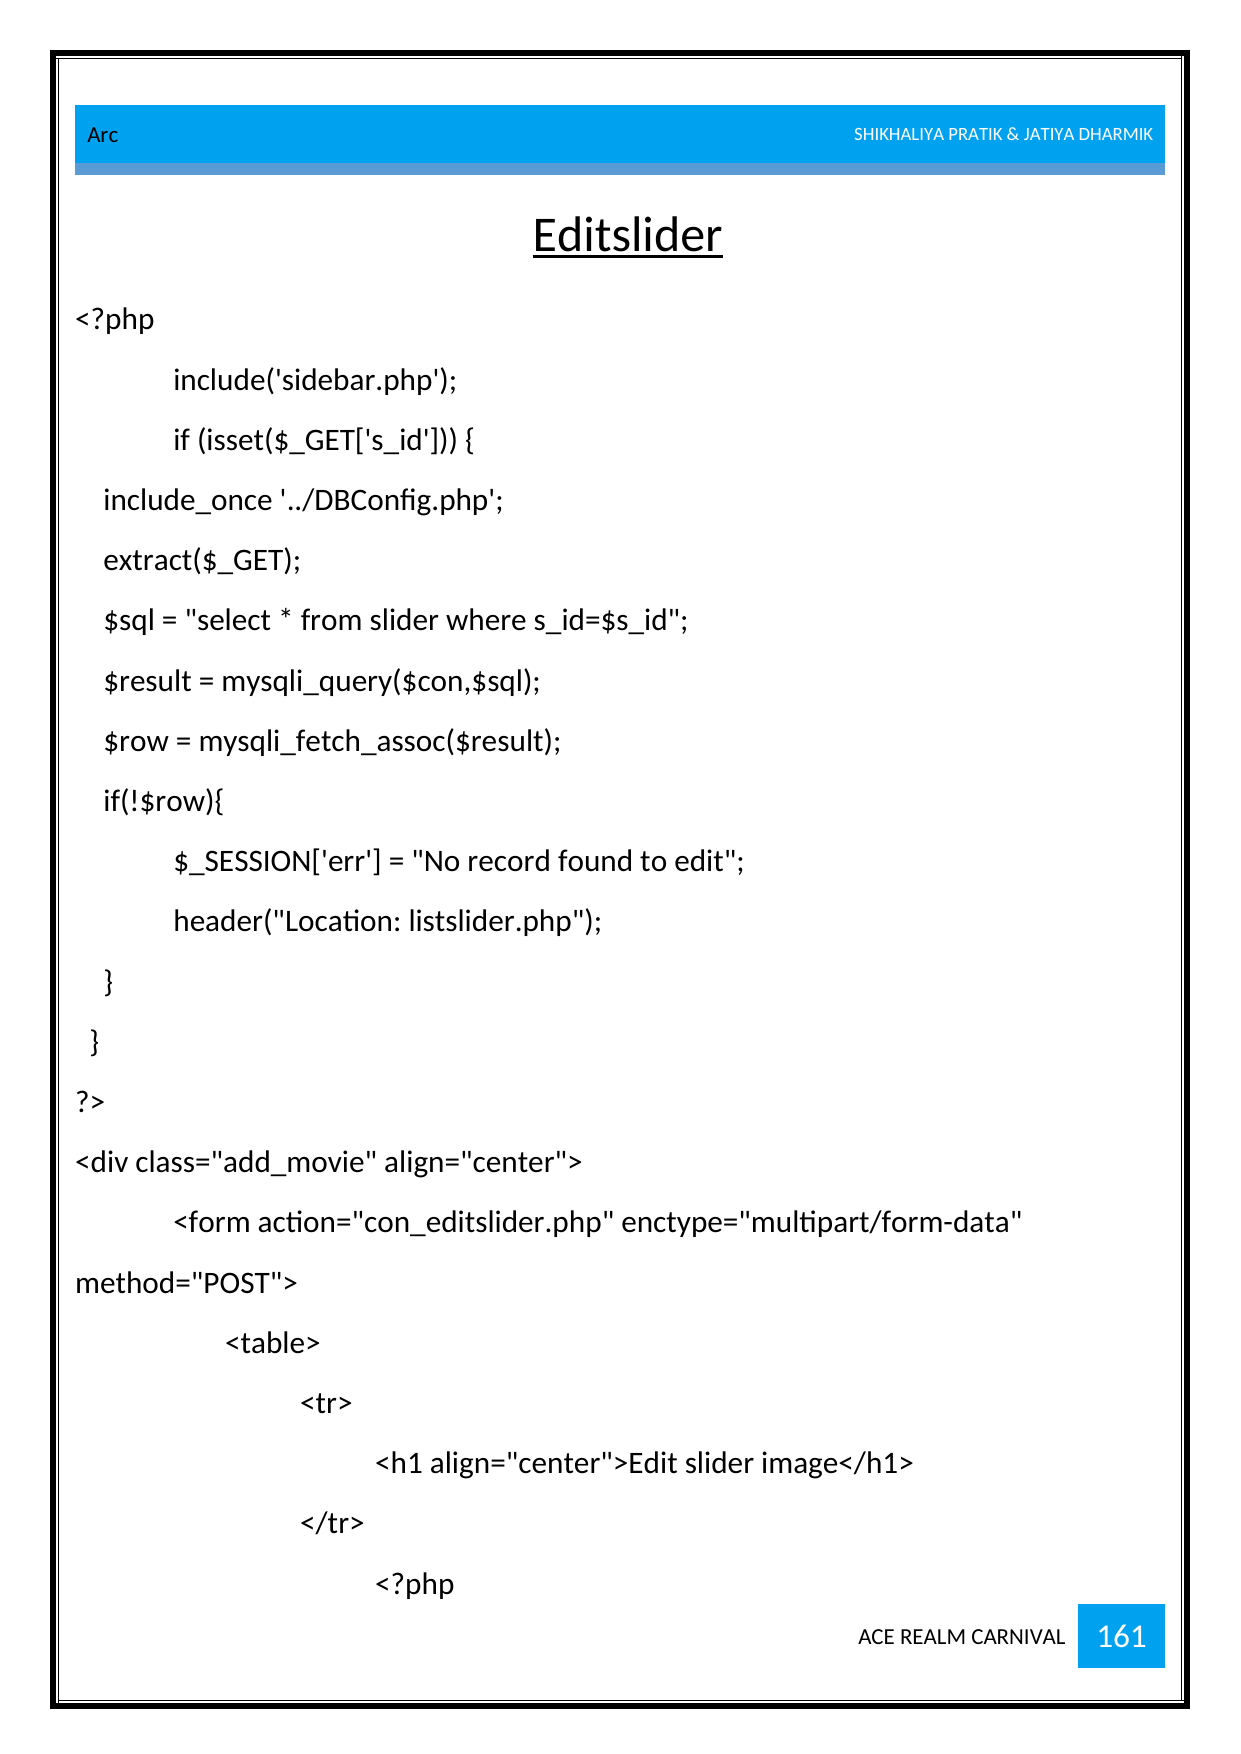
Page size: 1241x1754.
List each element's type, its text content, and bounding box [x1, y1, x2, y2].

text if(!$row){ [75, 781, 1082, 819]
text } [75, 1022, 1082, 1060]
text <form action="con_editslider.php" enctype="multipart/form-data" method="POST"> [75, 1202, 1082, 1301]
text include_once '../DBConfig.php'; [75, 480, 1082, 518]
text <?php [75, 299, 1082, 337]
text <div class="add_movie" align="center"> [75, 1142, 1082, 1180]
text extract($_GET); [75, 540, 1082, 578]
text } [75, 962, 1082, 1000]
text $result = mysqli_query($con,$sql); [75, 661, 1082, 699]
text <h1 align="center">Edit slider image</h1> [75, 1443, 1082, 1481]
text $row = mysqli_fetch_assoc($result); [75, 721, 1082, 759]
text if (isset($_GET['s_id'])) { [75, 420, 1082, 458]
text include('sidebar.php'); [75, 359, 1082, 398]
text <table> [75, 1323, 1082, 1361]
text Editslider [75, 203, 1082, 264]
text </tr> [75, 1503, 1082, 1542]
text $_SESSION['err'] = "No record found to edit"; [75, 841, 1082, 879]
text $sql = "select * from slider where s_id=$s_id"; [75, 600, 1082, 638]
text <tr> [75, 1383, 1082, 1421]
text <?php [75, 1564, 1082, 1602]
text header("Location: listslider.php"); [75, 901, 1082, 939]
text ?> [75, 1082, 1082, 1120]
